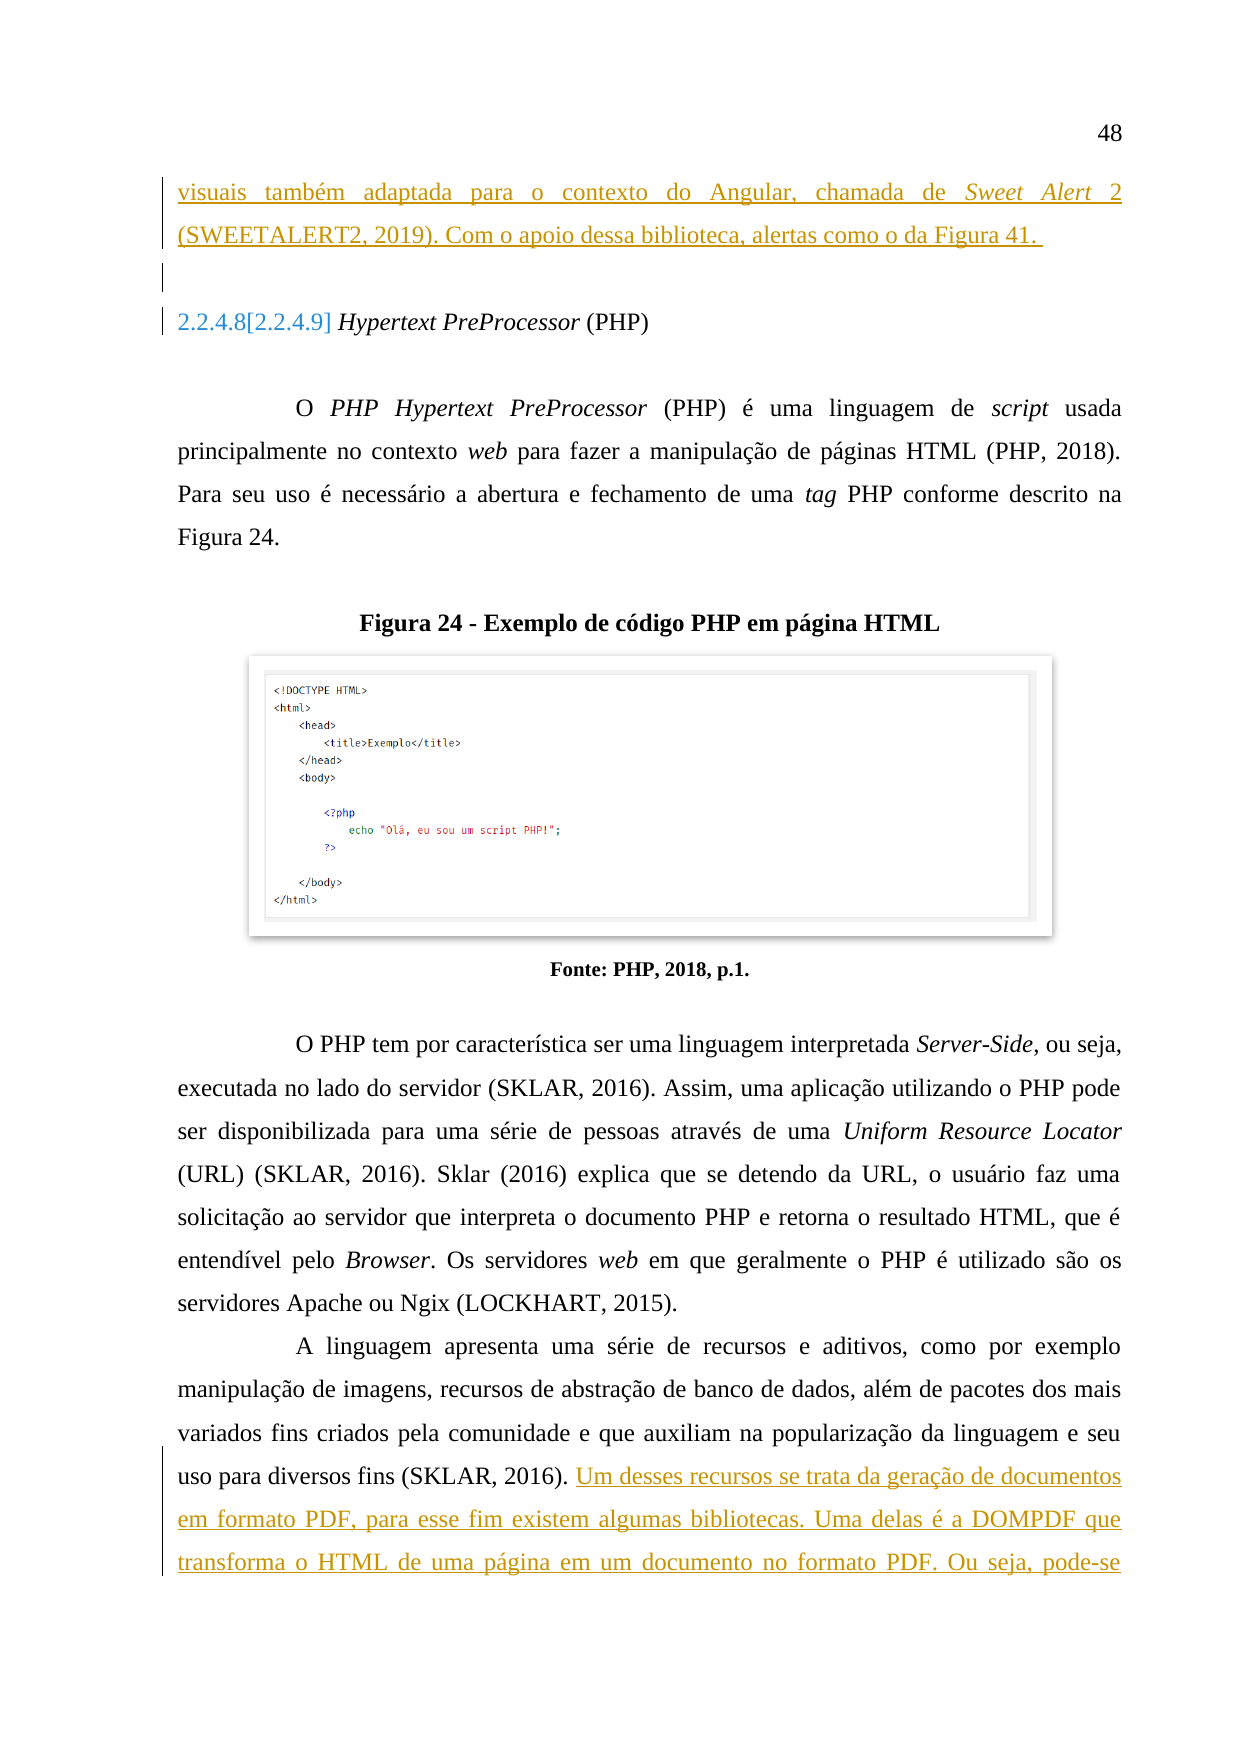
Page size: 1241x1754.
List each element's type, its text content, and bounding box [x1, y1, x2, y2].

subtitle Hypertext PreProcessor (PHP) [177, 307, 1122, 335]
text O PHP tem por característica ser uma linguagem interpretada Server-Side, ou seja, executada no lado do servidor (SKLAR, 2016). Assim, uma aplicação utilizando o PHP pode ser disponibilizada para uma série de pessoas através de uma Uniform Resource Locator (URL) (SKLAR, 2016). Sklar (2016) explica que se detendo da URL, o usuário faz uma solicitação ao servidor que interpreta o documento PHP e retorna o resultado HTML, que é entendível pelo Browser. Os servidores web em que geralmente o PHP é utilizado são os servidores Apache ou Ngix (LOCKHART, 2015). [177, 1029, 1122, 1317]
text Fonte: PHP, 2018, p.1. [177, 957, 1122, 981]
text O PHP Hypertext PreProcessor (PHP) é uma linguagem de script usada principalmente no contexto web para fazer a manipulação de páginas HTML (PHP, 2018). Para seu uso é necessário a abertura e fechamento de uma tag PHP conforme descrito na . [177, 393, 1122, 551]
picture [264, 670, 1037, 922]
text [177, 1530, 1122, 1576]
